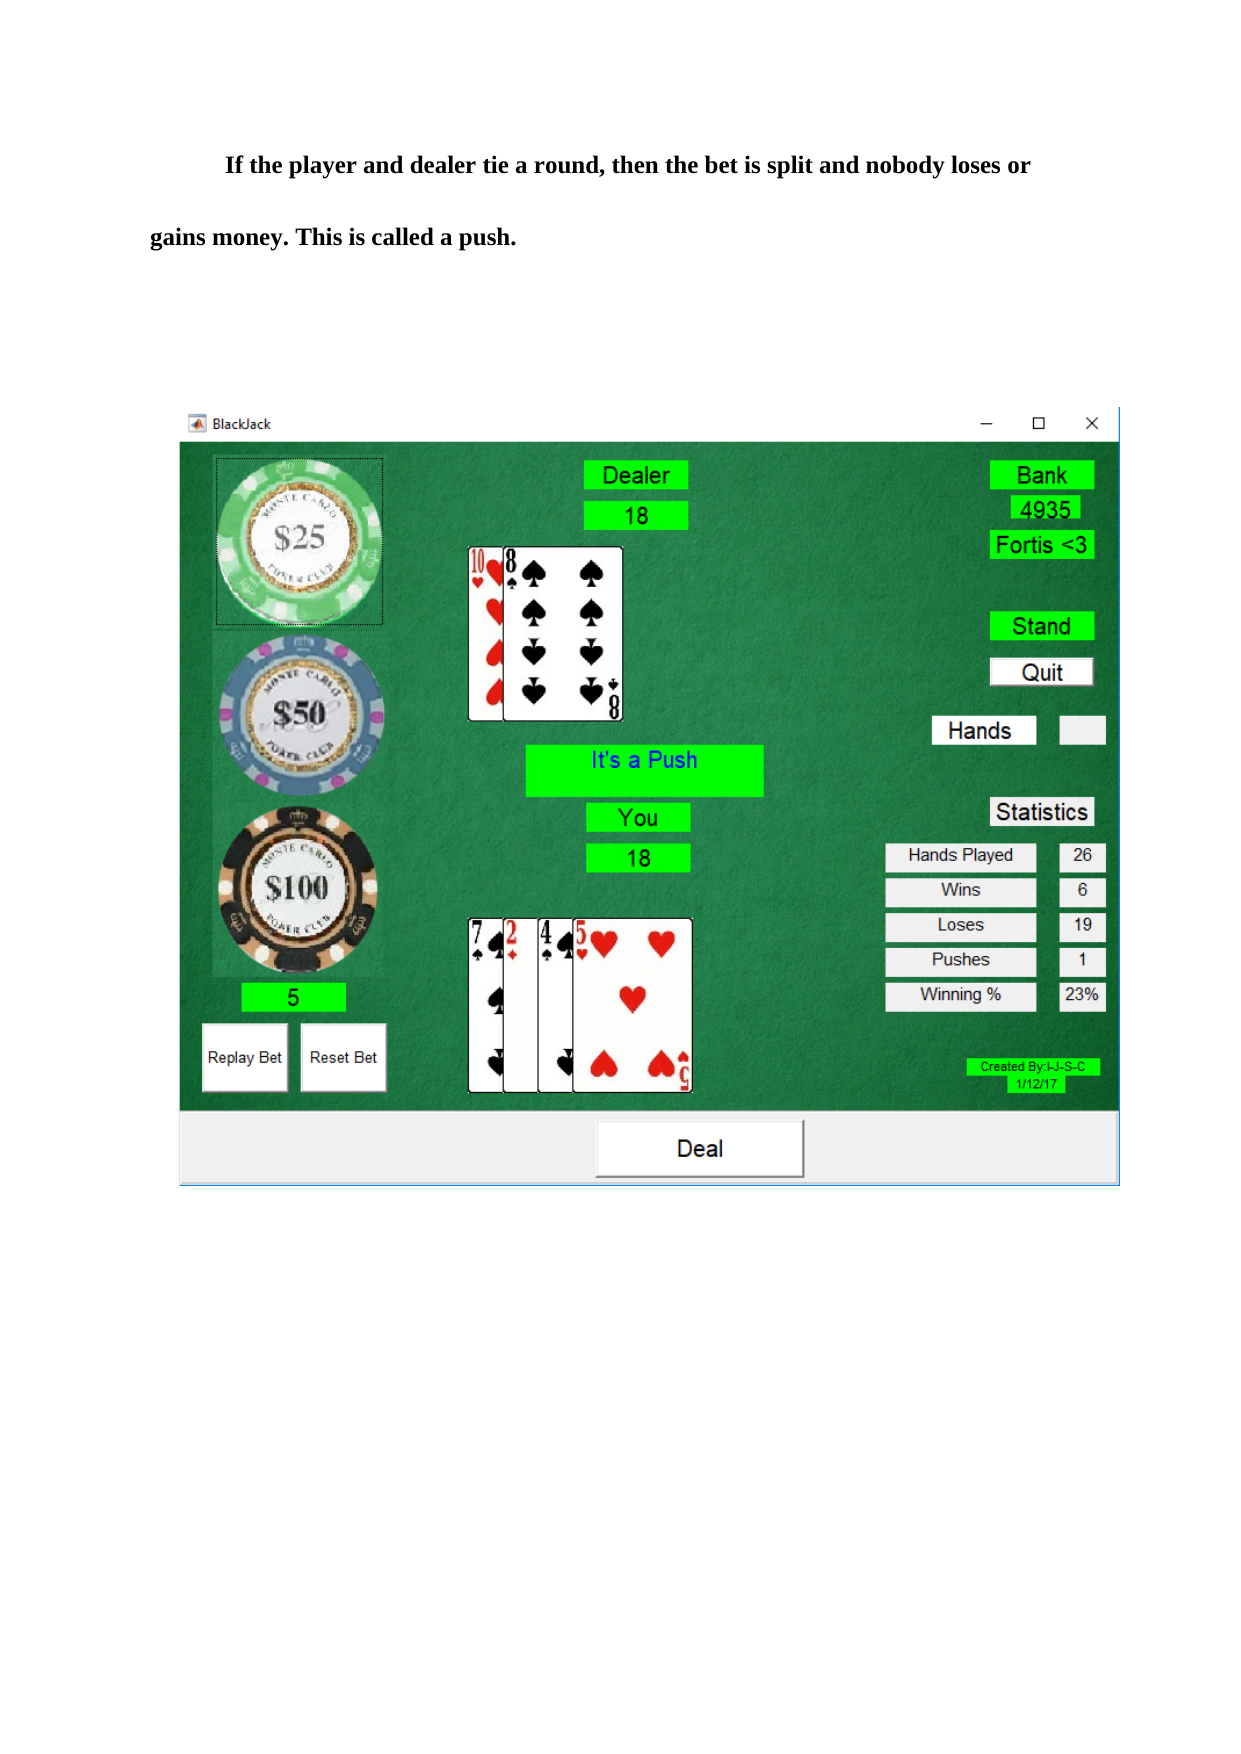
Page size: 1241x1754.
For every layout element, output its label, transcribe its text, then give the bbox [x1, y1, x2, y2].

text If the player and dealer tie a round, then the bet is split and nobody loses or gains money. This is called a push. [150, 150, 1090, 251]
picture [179, 407, 1120, 1186]
